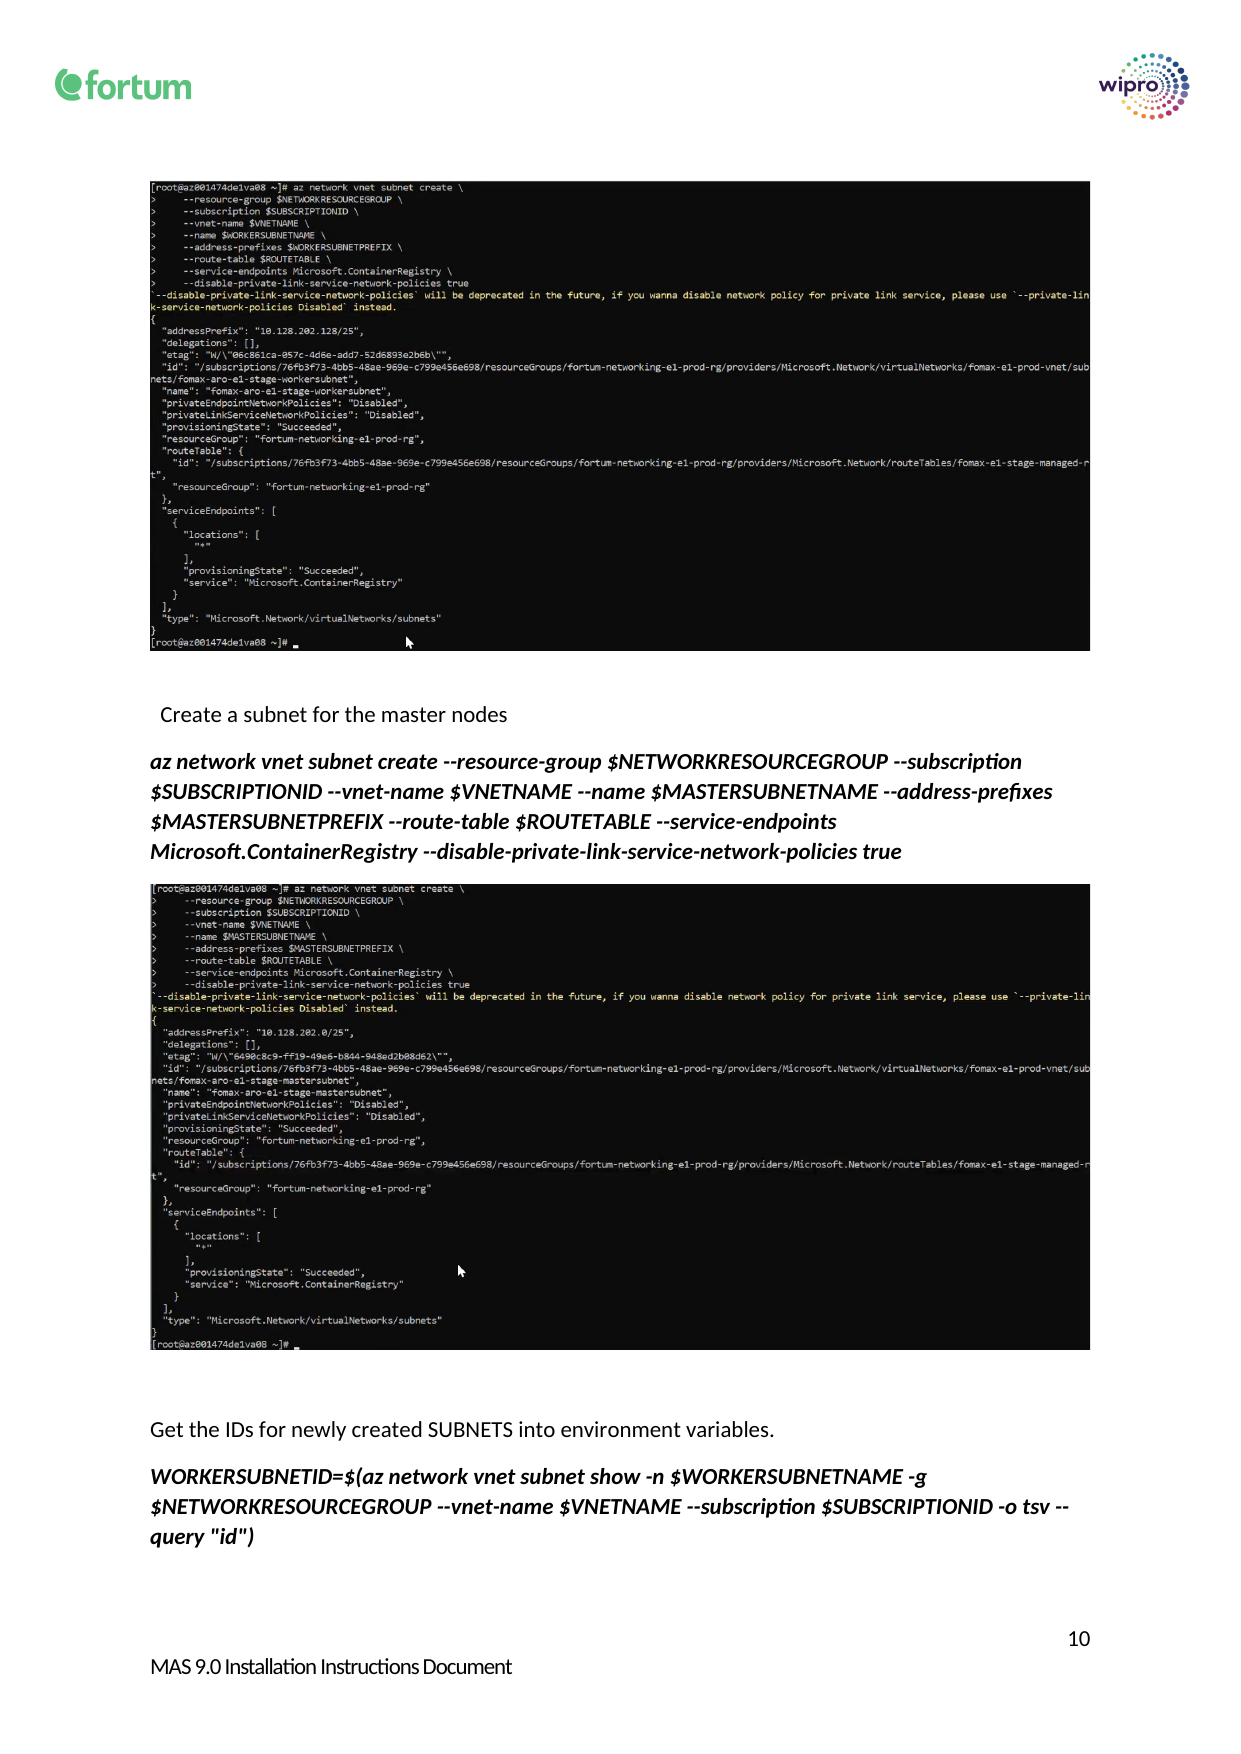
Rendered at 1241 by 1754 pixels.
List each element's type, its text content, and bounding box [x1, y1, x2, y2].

picture [1084, 30, 1204, 142]
text WORKERSUBNETID=$(az network vnet subnet show -n $WORKERSUBNETNAME -g $NETWORKRESOURCEGROUP --vnet-name $VNETNAME --subscription $SUBSCRIPTIONID -o tsv --query "id") [150, 1462, 1090, 1550]
text az network vnet subnet create --resource-group $NETWORKRESOURCEGROUP --subscription $SUBSCRIPTIONID --vnet-name $VNETNAME --name $MASTERSUBNETNAME --address-prefixes $MASTERSUBNETPREFIX --route-table $ROUTETABLE --service-endpoints Microsoft.ContainerRegistry --disable-private-link-service-network-policies true [150, 747, 1090, 865]
picture [53, 49, 193, 120]
text Create a subnet for the master nodes [150, 700, 1090, 728]
picture [150, 180, 1091, 651]
text Get the IDs for newly created SUBNETS into environment variables. [150, 1415, 1090, 1443]
picture [150, 884, 1091, 1350]
